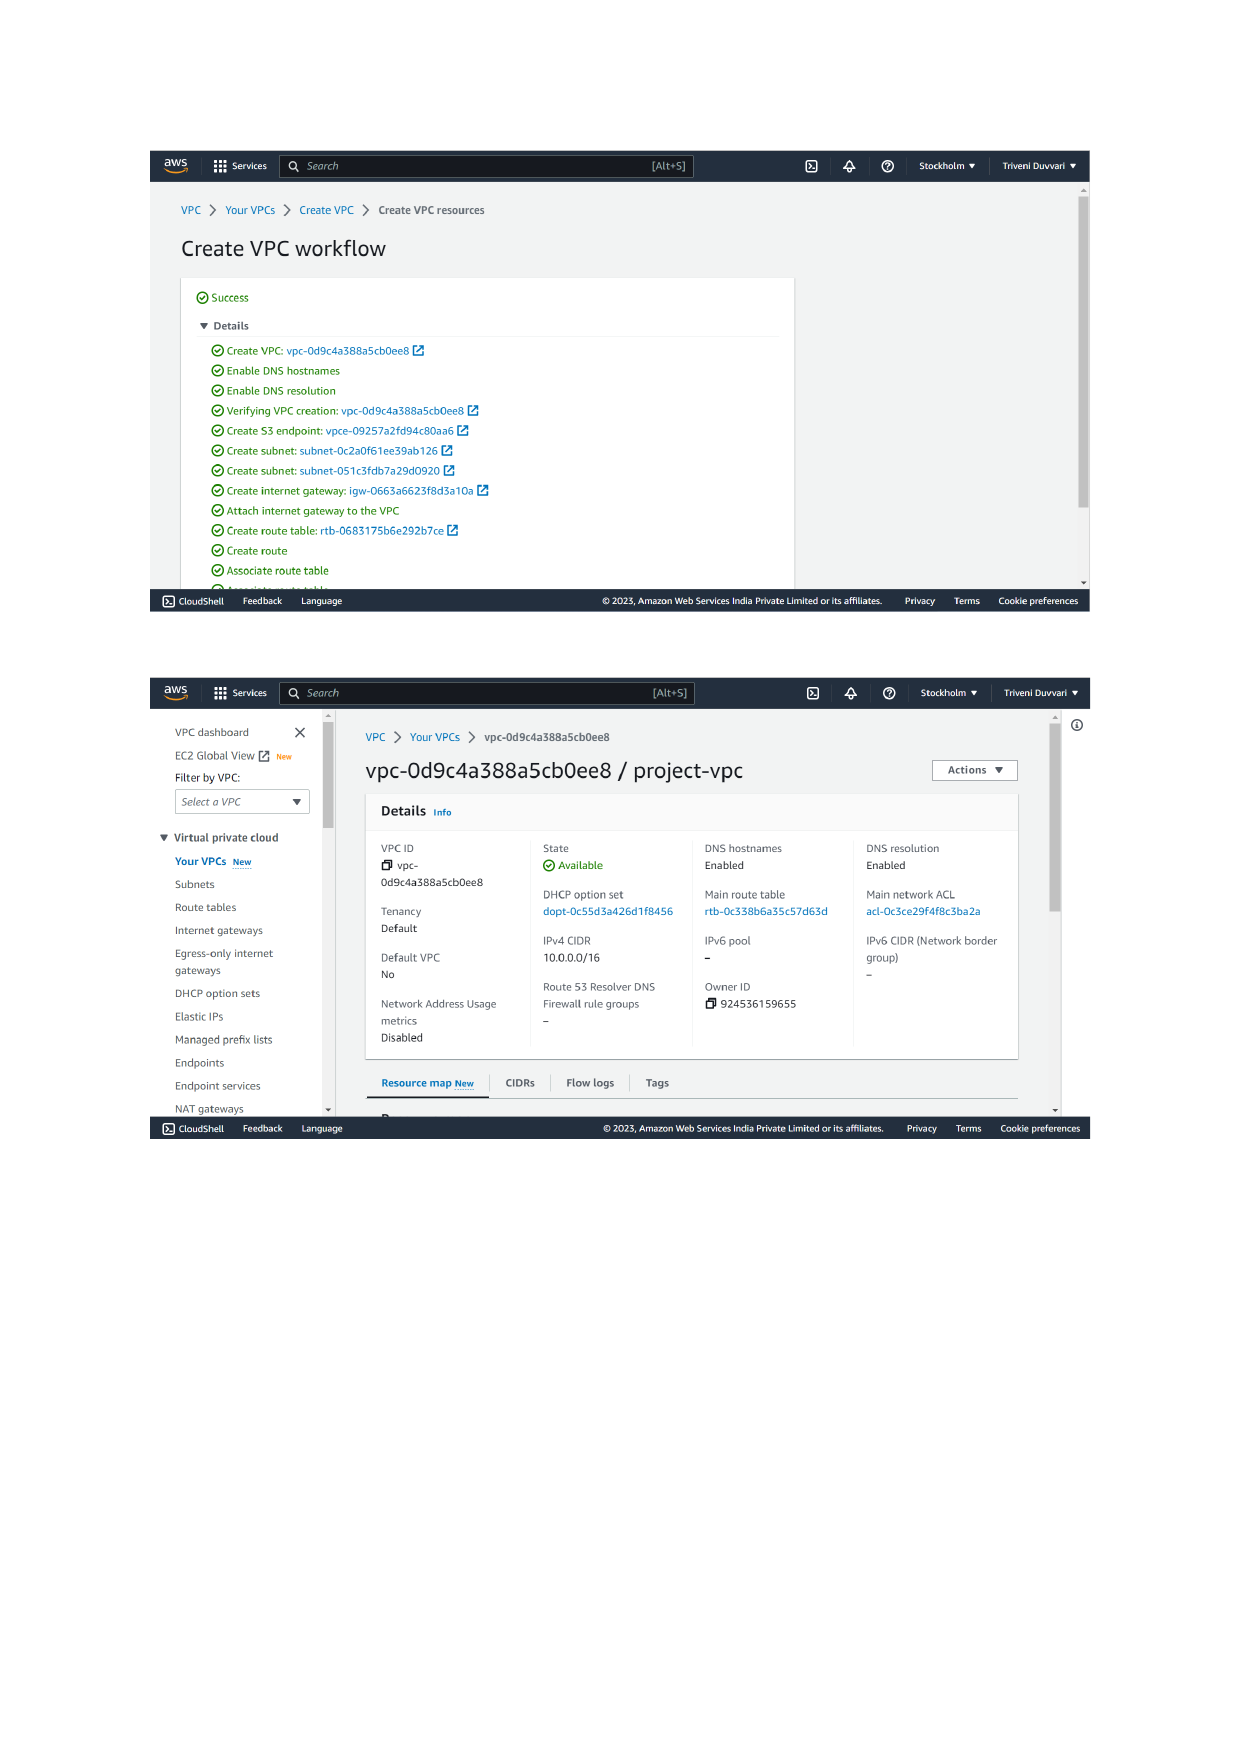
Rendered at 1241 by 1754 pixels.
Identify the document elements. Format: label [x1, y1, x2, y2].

picture [150, 150, 1091, 612]
picture [150, 677, 1091, 1139]
